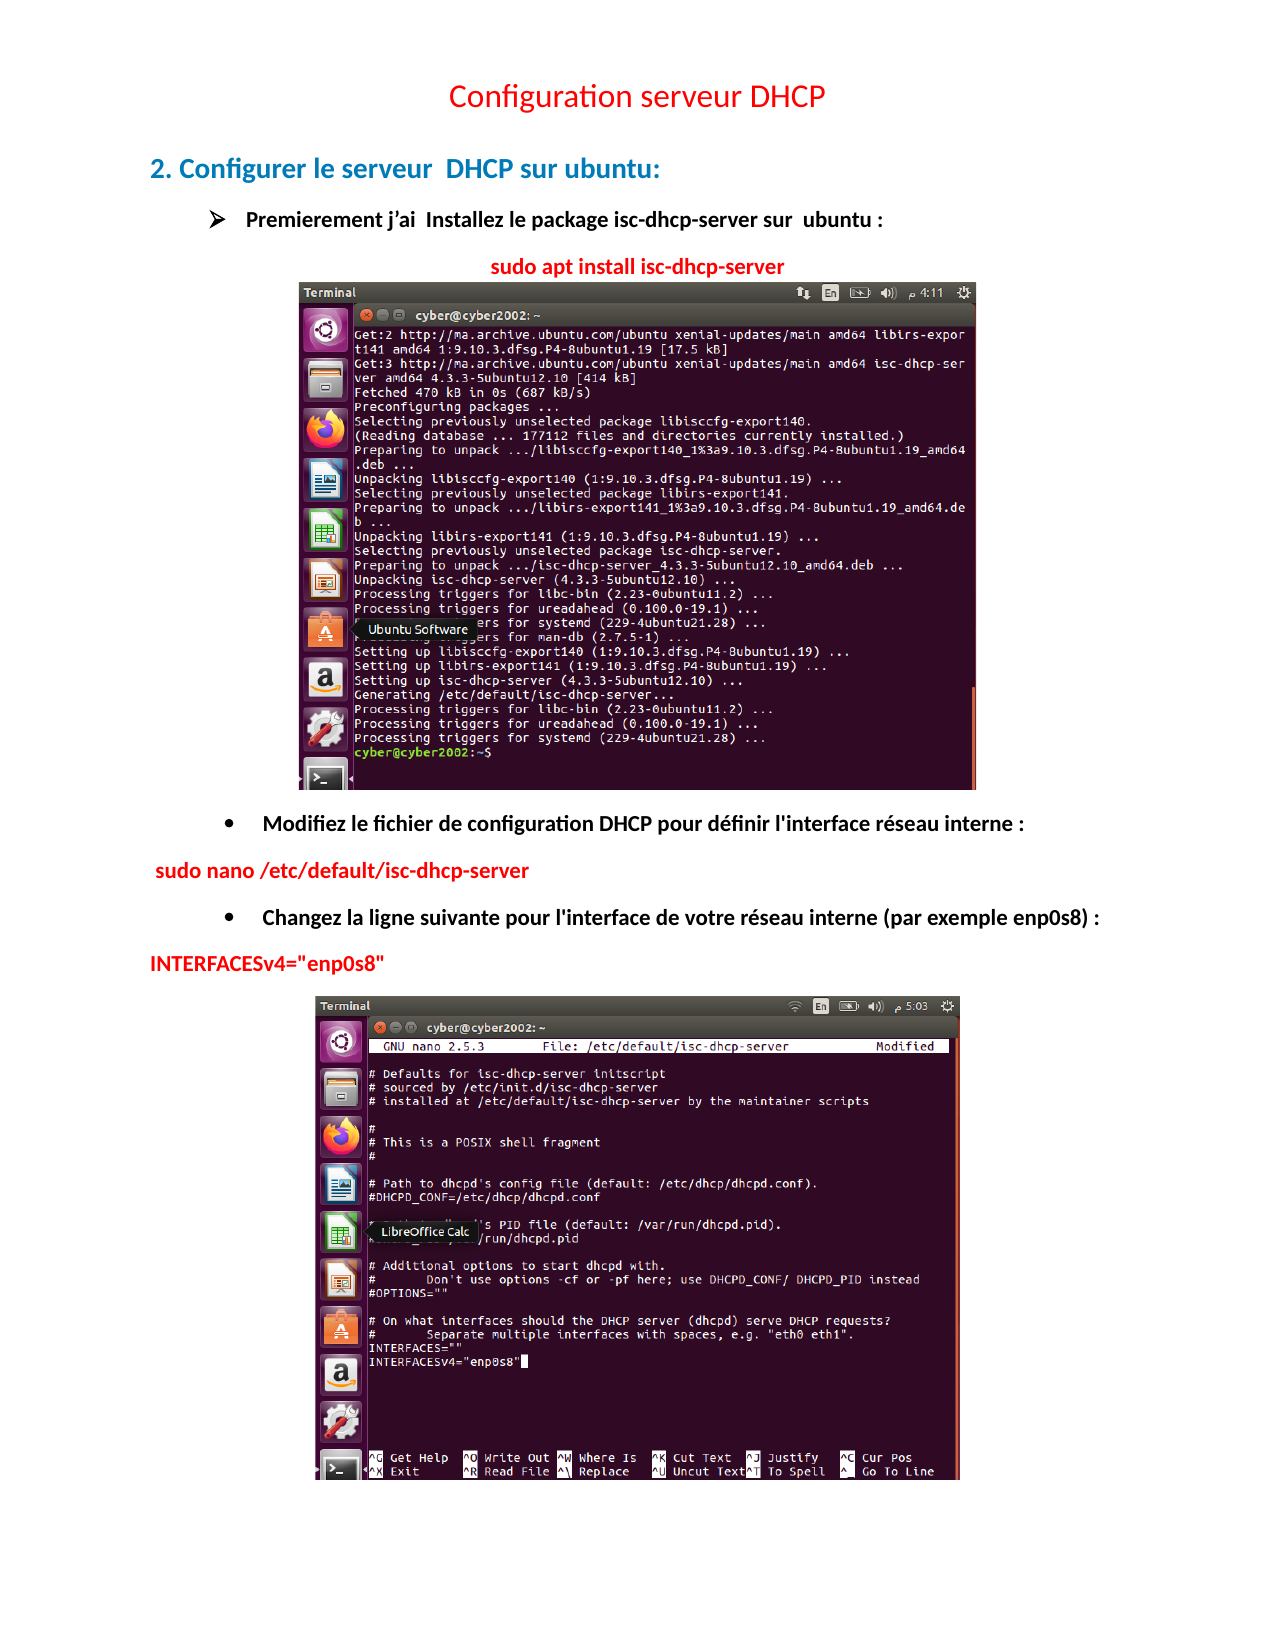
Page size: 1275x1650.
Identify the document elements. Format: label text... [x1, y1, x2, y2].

list Changez la ligne suivante pour l'interface de votre réseau interne (par exemple enp0s8) : [225, 903, 1125, 931]
list Modifiez le fichier de configuration DHCP pour définir l'interface réseau interne : [225, 809, 1125, 837]
text sudo nano /etc/default/isc-dhcp-server [150, 856, 1125, 884]
text INTERFACESv4="enp0s8" [150, 949, 1125, 977]
picture [298, 282, 977, 790]
list Premierement j’ai Installez le package isc-dhcp-server sur ubuntu : [208, 205, 1125, 233]
picture [315, 996, 960, 1480]
text 2. Configurer le serveur DHCP sur ubuntu: [150, 150, 1125, 186]
